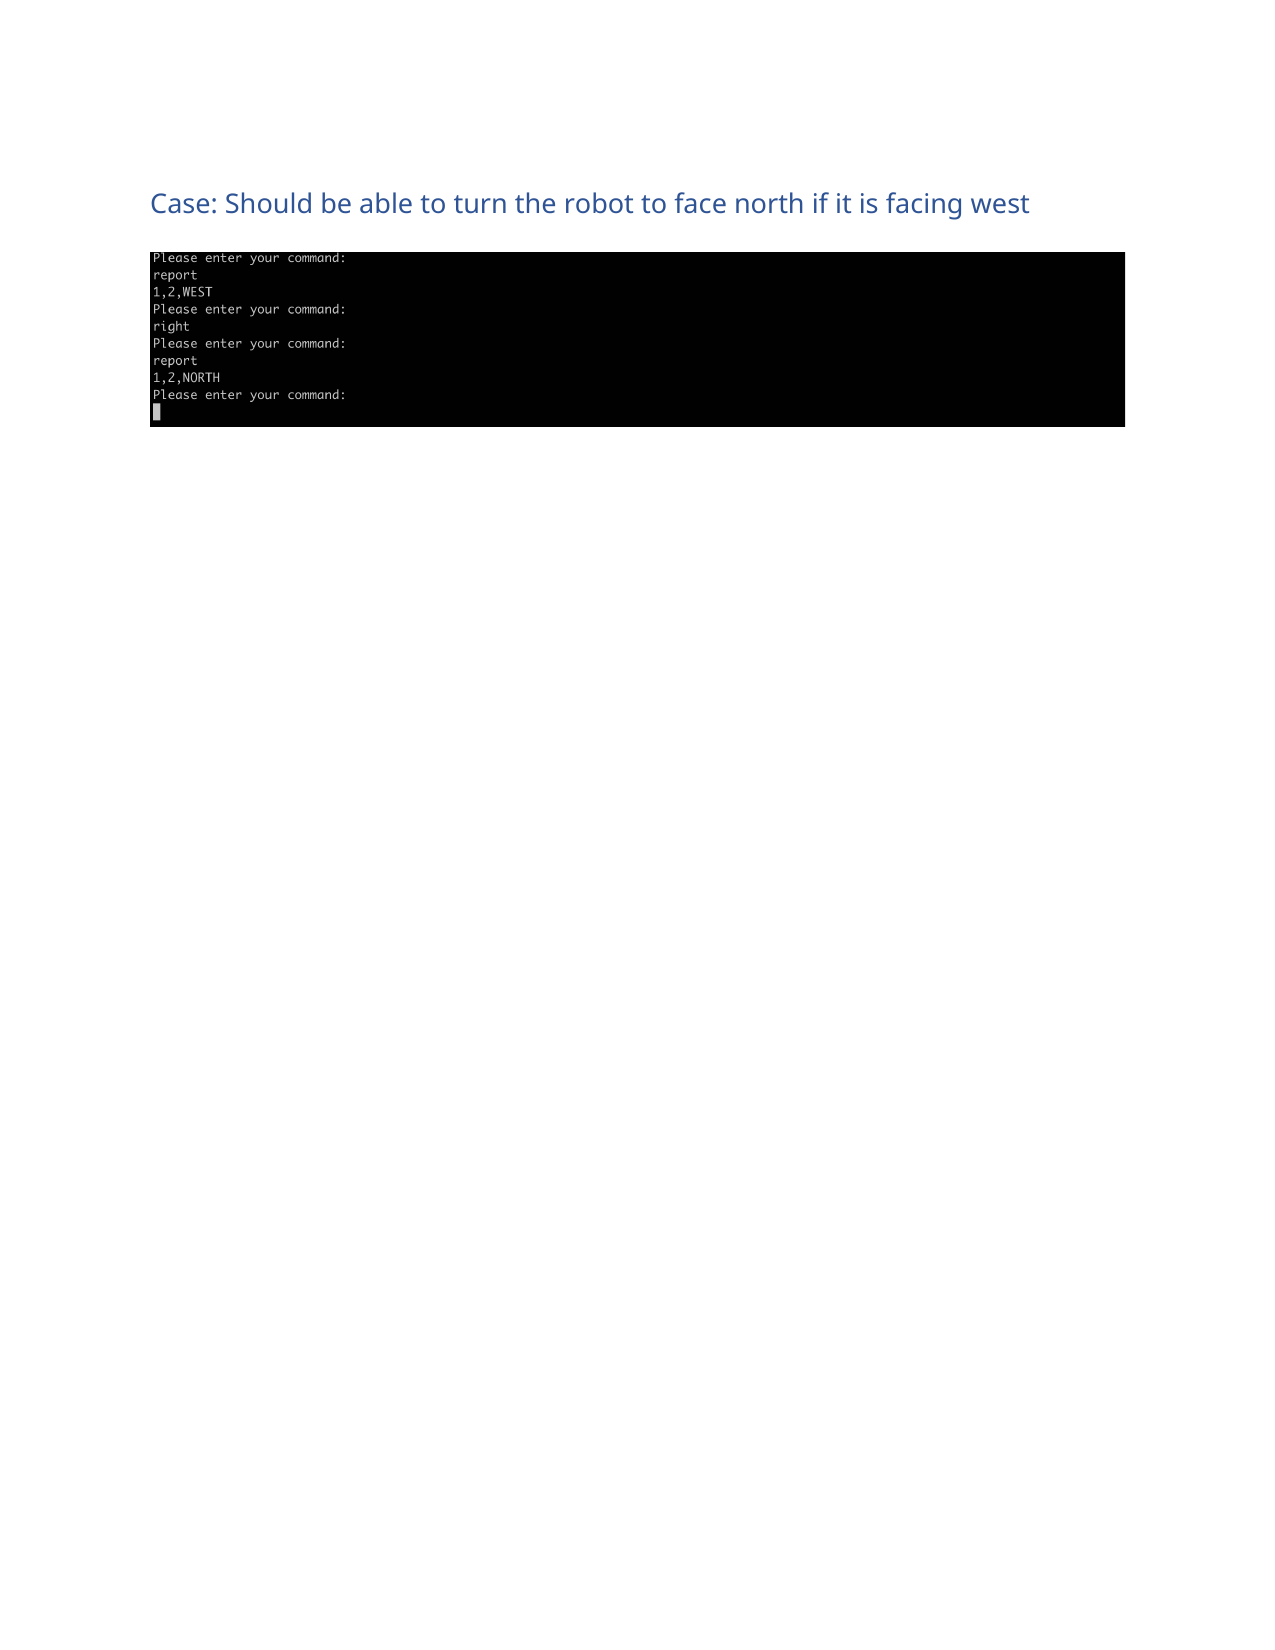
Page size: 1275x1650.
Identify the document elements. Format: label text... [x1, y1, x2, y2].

subtitle Case: Should be able to turn the robot to face north if it is facing west [150, 185, 1125, 222]
picture [150, 252, 1125, 427]
